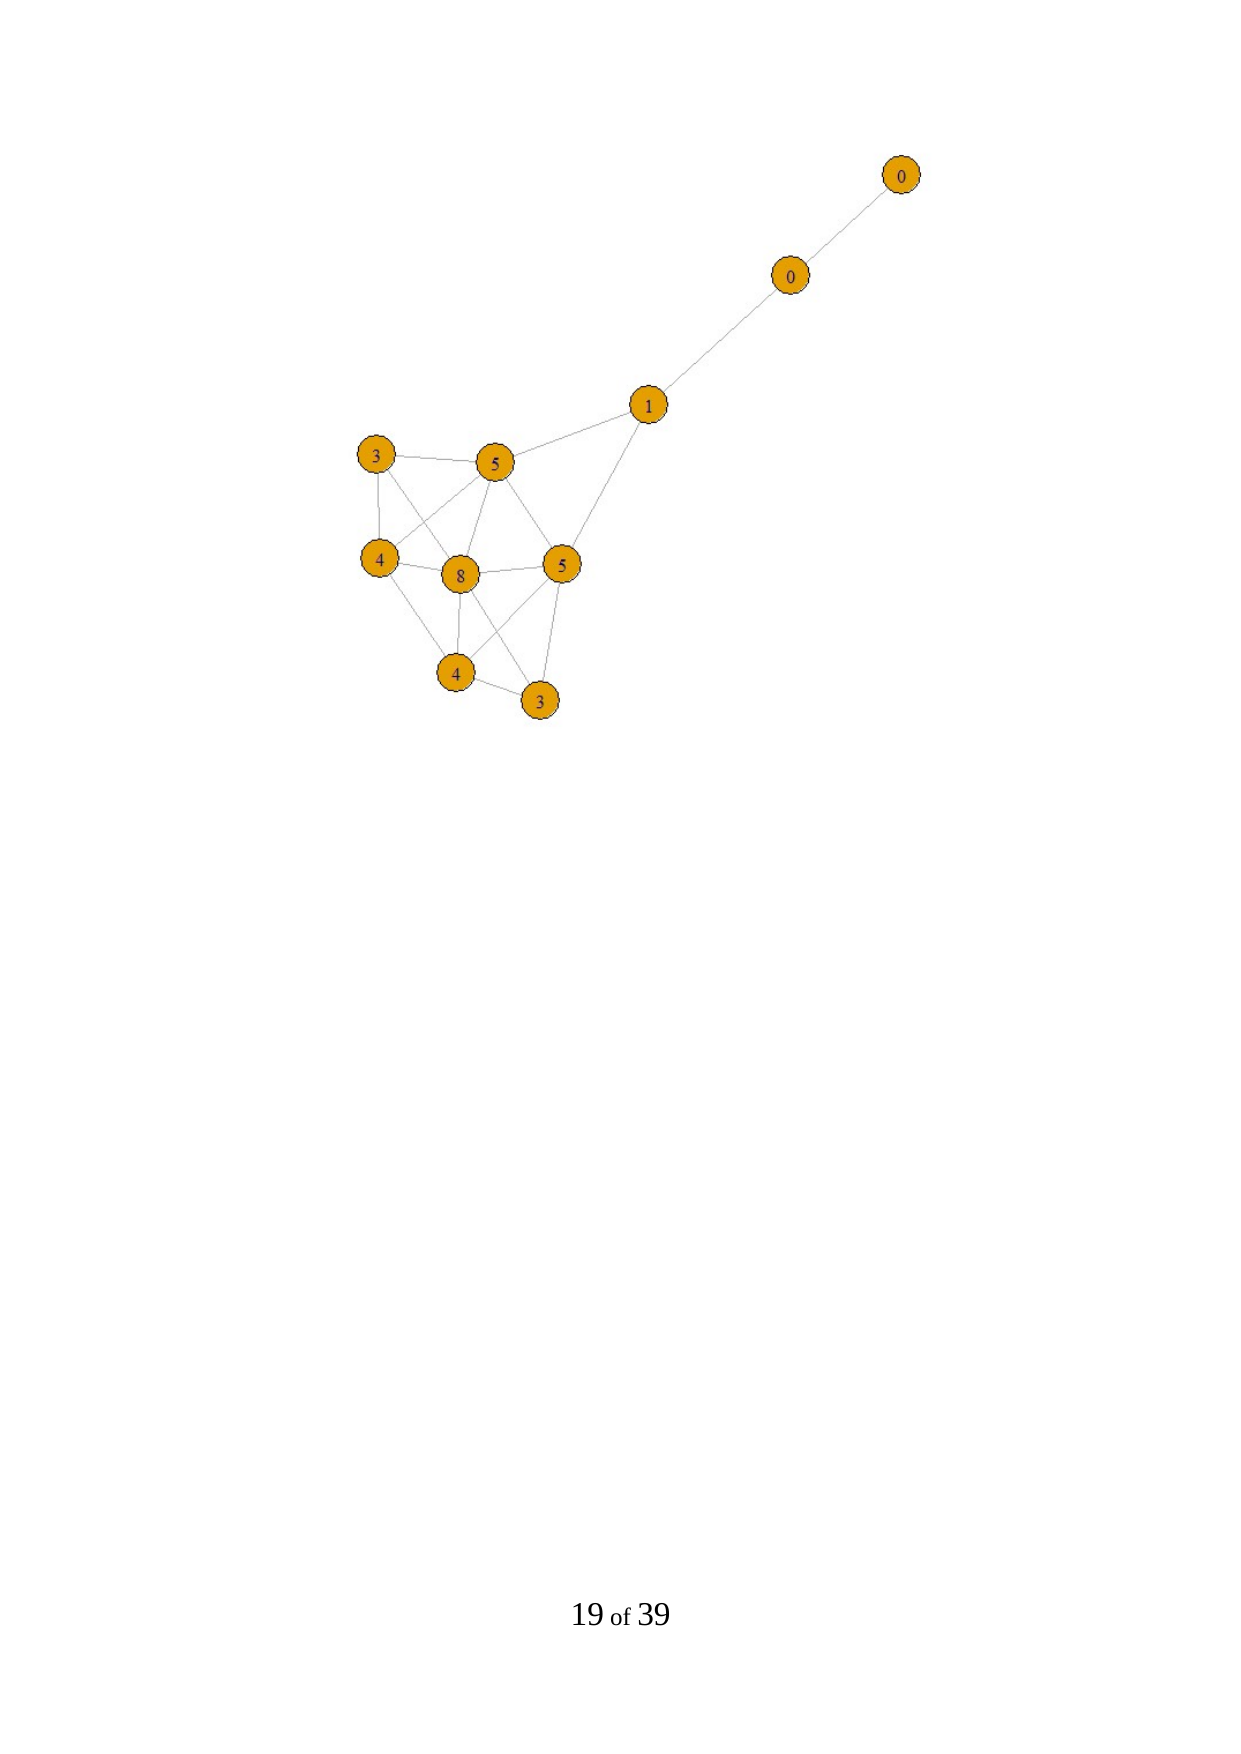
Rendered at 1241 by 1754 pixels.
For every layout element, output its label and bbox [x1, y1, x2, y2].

picture [118, 118, 1123, 780]
